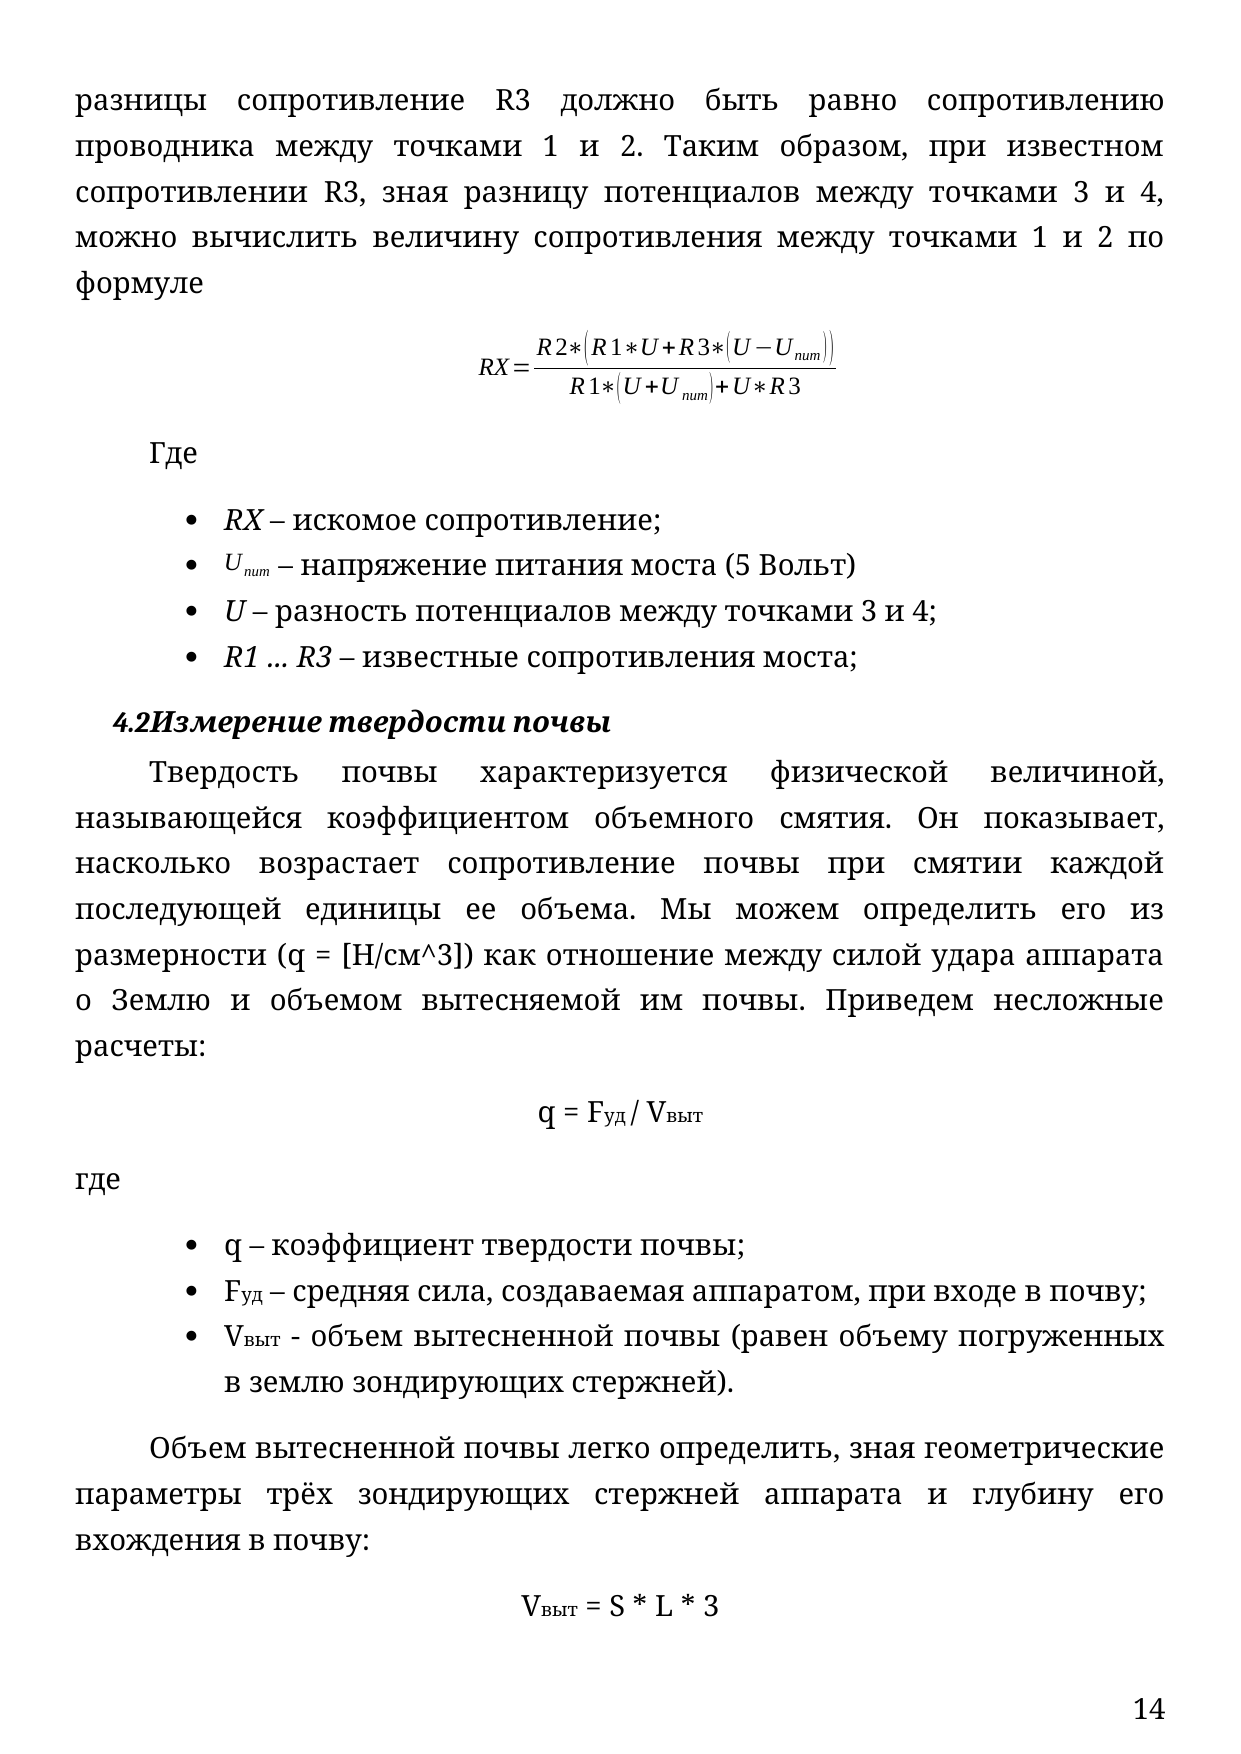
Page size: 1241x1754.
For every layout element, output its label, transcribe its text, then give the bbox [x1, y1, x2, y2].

list – напряжение питания моста (5 Вольт) [186, 544, 1165, 584]
text q = Fуд / Vвыт [75, 1091, 1165, 1131]
list RX – искомое сопротивление; [186, 499, 1165, 538]
list q – коэффициент твердости почвы; [186, 1224, 1165, 1264]
list R1 ... R3 – известные сопротивления моста; [186, 636, 1165, 676]
text где [75, 1158, 1165, 1198]
list U – разность потенциалов между точками 3 и 4; [186, 590, 1165, 630]
text Где [75, 432, 1165, 472]
text Твердость почвы характеризуется физической величиной, называющейся коэффициентом объемного смятия. Он показывает, насколько возрастает сопротивление почвы при смятии каждой последующей единицы ее объема. Мы можем определить его из размерности (q = [Н/см^3]) как отношение между силой удара аппарата о Землю и объемом вытесняемой им почвы. Приведем несложные расчеты: [75, 751, 1165, 1065]
text Vвыт = S * L * 3 [75, 1585, 1165, 1625]
text Объем вытесненной почвы легко определить, зная геометрические параметры трёх зондирующих стержней аппарата и глубину его вхождения в почву: [75, 1428, 1165, 1559]
list Fуд – средняя сила, создаваемая аппаратом, при входе в почву; [186, 1270, 1165, 1310]
subtitle Измерение твердости почвы [112, 706, 1165, 740]
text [75, 80, 1165, 302]
list Vвыт - объем вытесненной почвы (равен объему погруженных в землю зондирующих стержней). [186, 1316, 1165, 1401]
